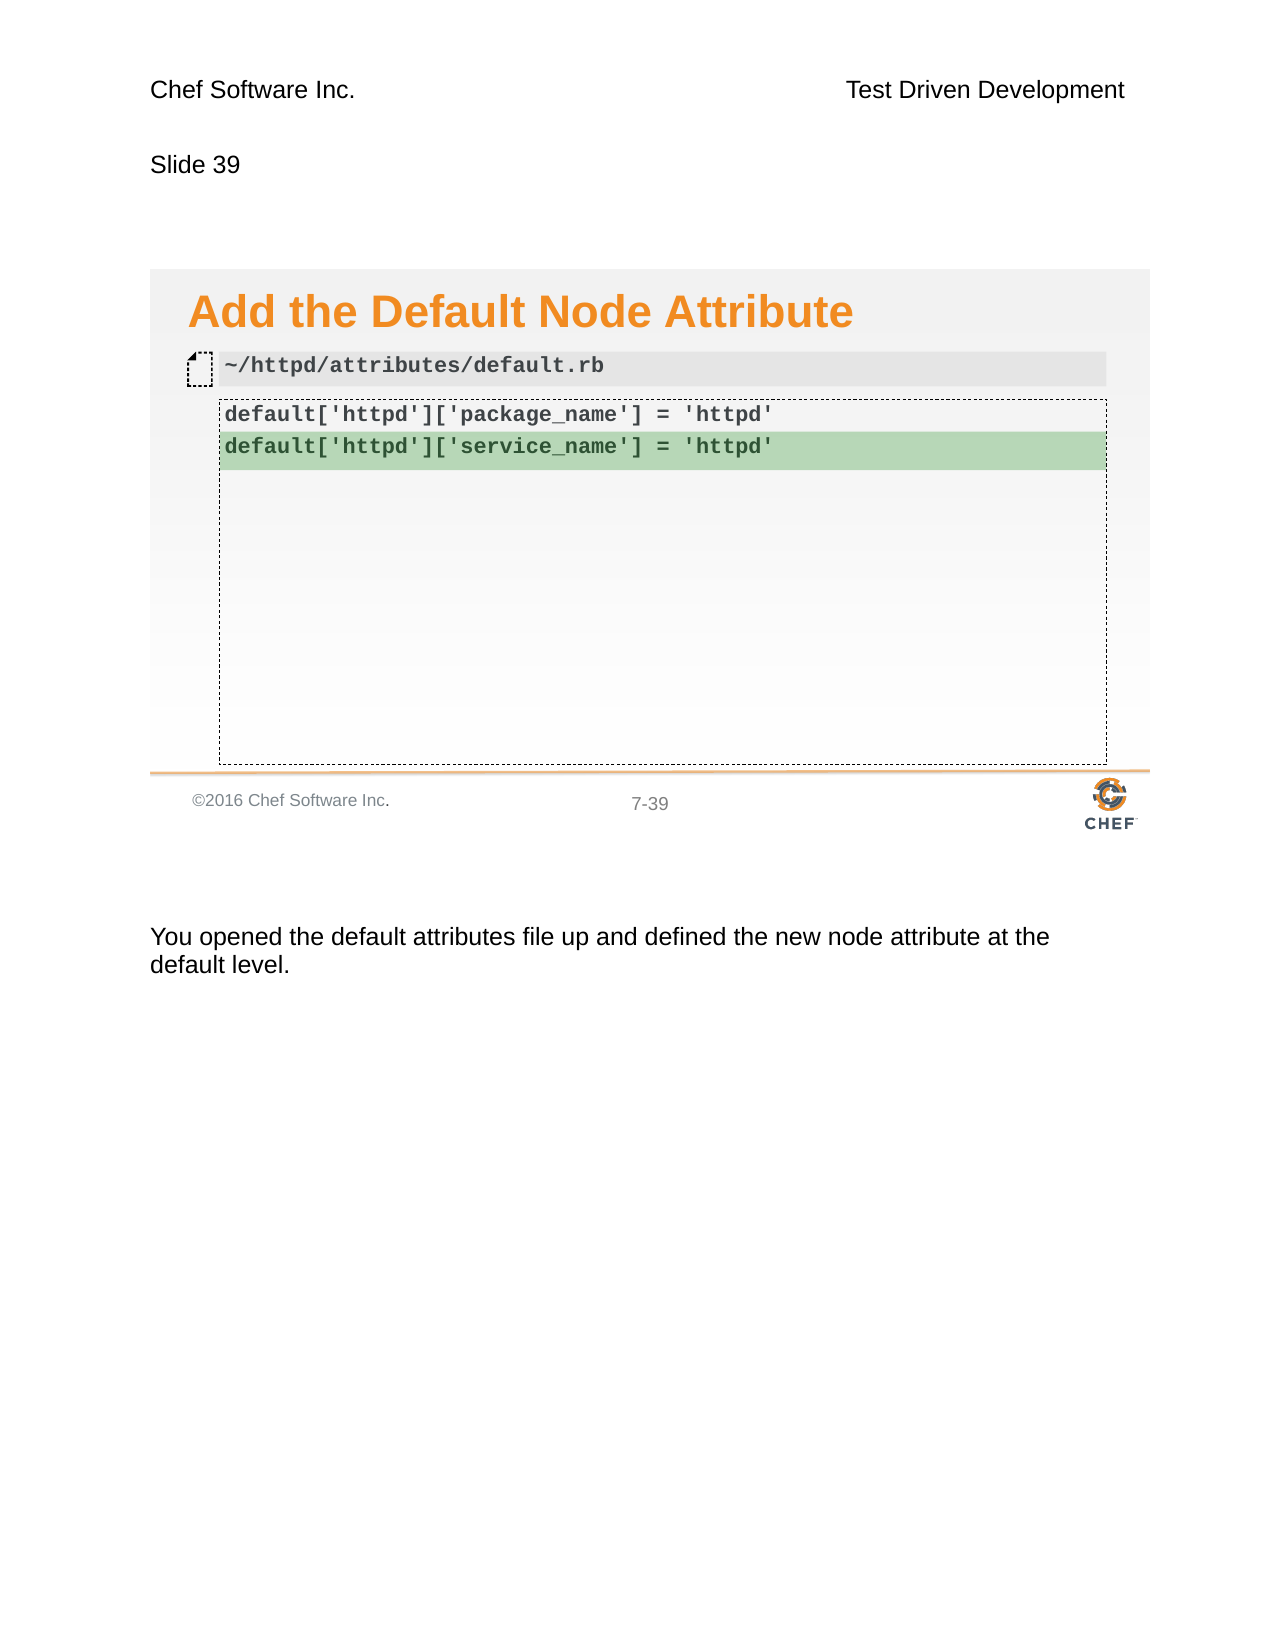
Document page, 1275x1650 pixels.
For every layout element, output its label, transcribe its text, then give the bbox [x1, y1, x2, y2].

text You opened the default attributes file up and defined the new node attribute at the default level. [150, 921, 1125, 979]
text Slide 39 [150, 150, 1125, 179]
